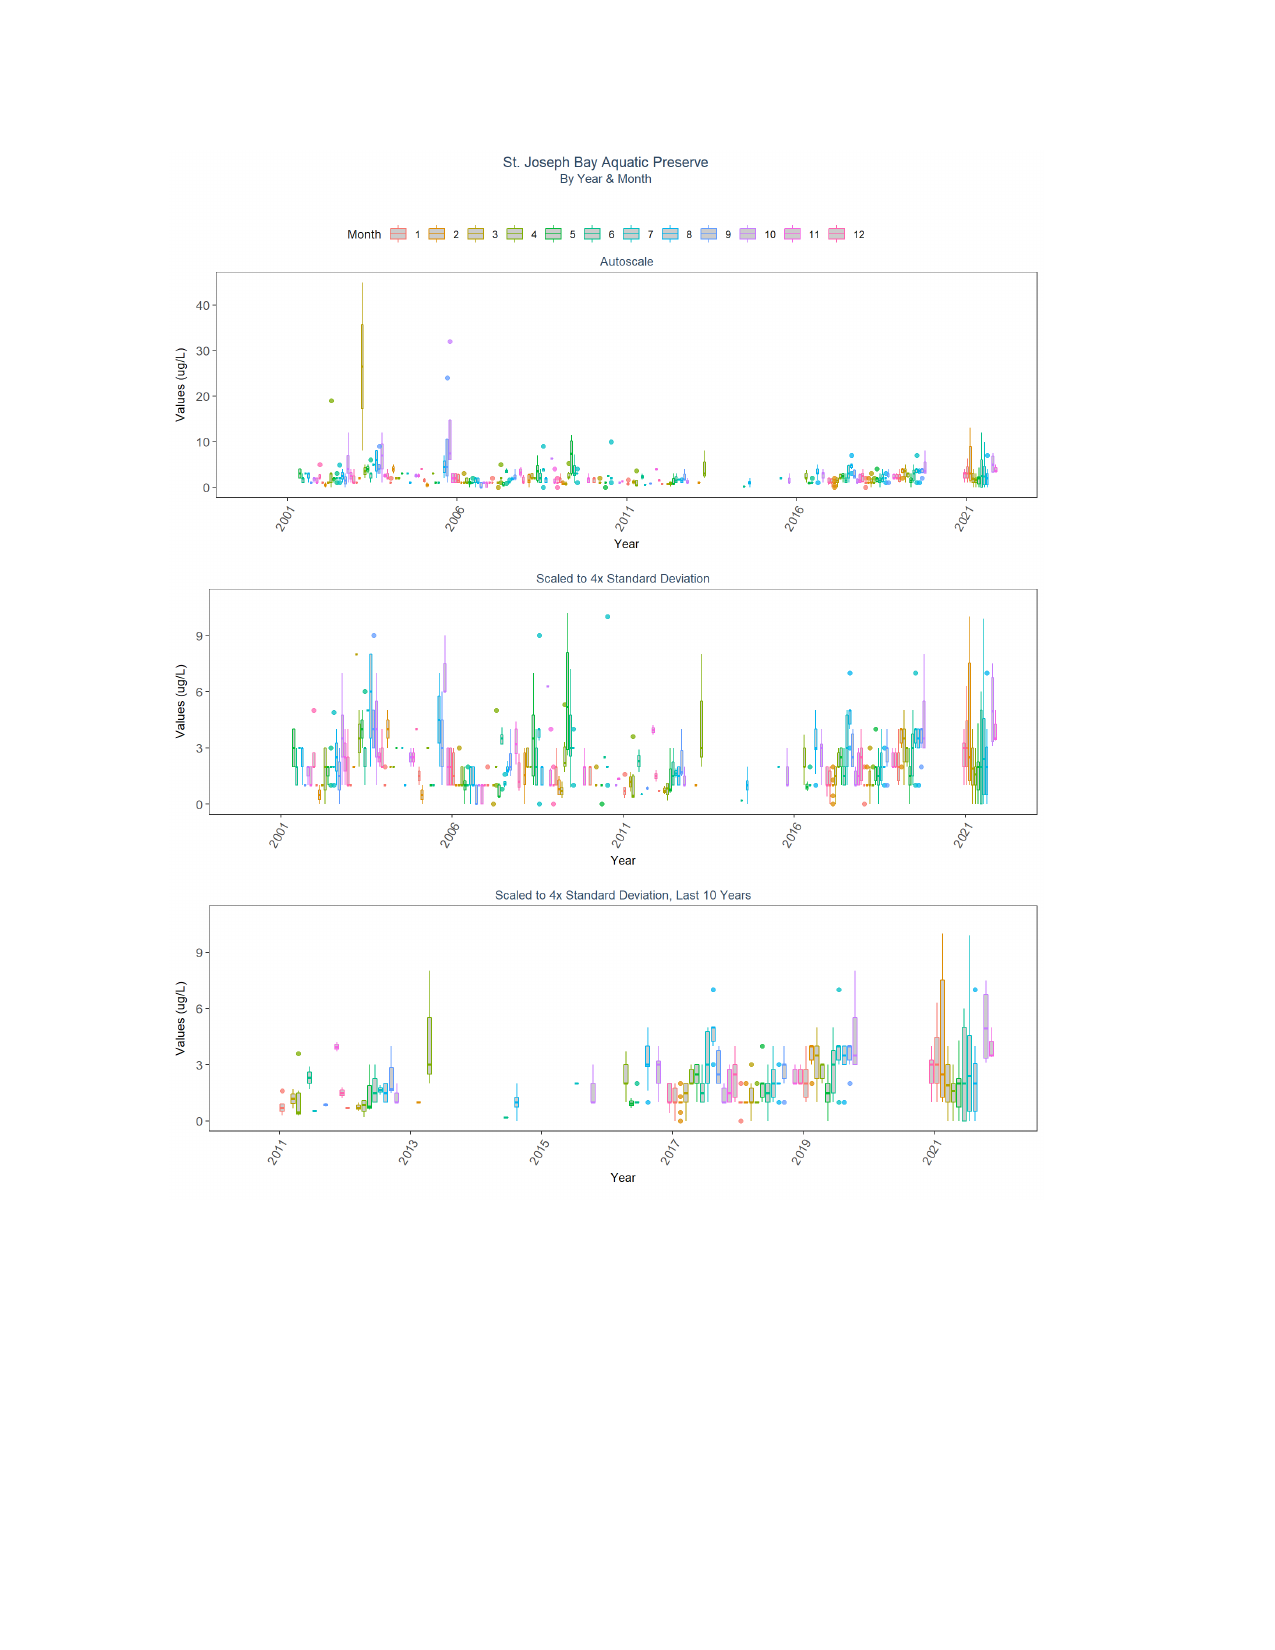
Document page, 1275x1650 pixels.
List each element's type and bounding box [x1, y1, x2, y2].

picture [168, 150, 1044, 1200]
